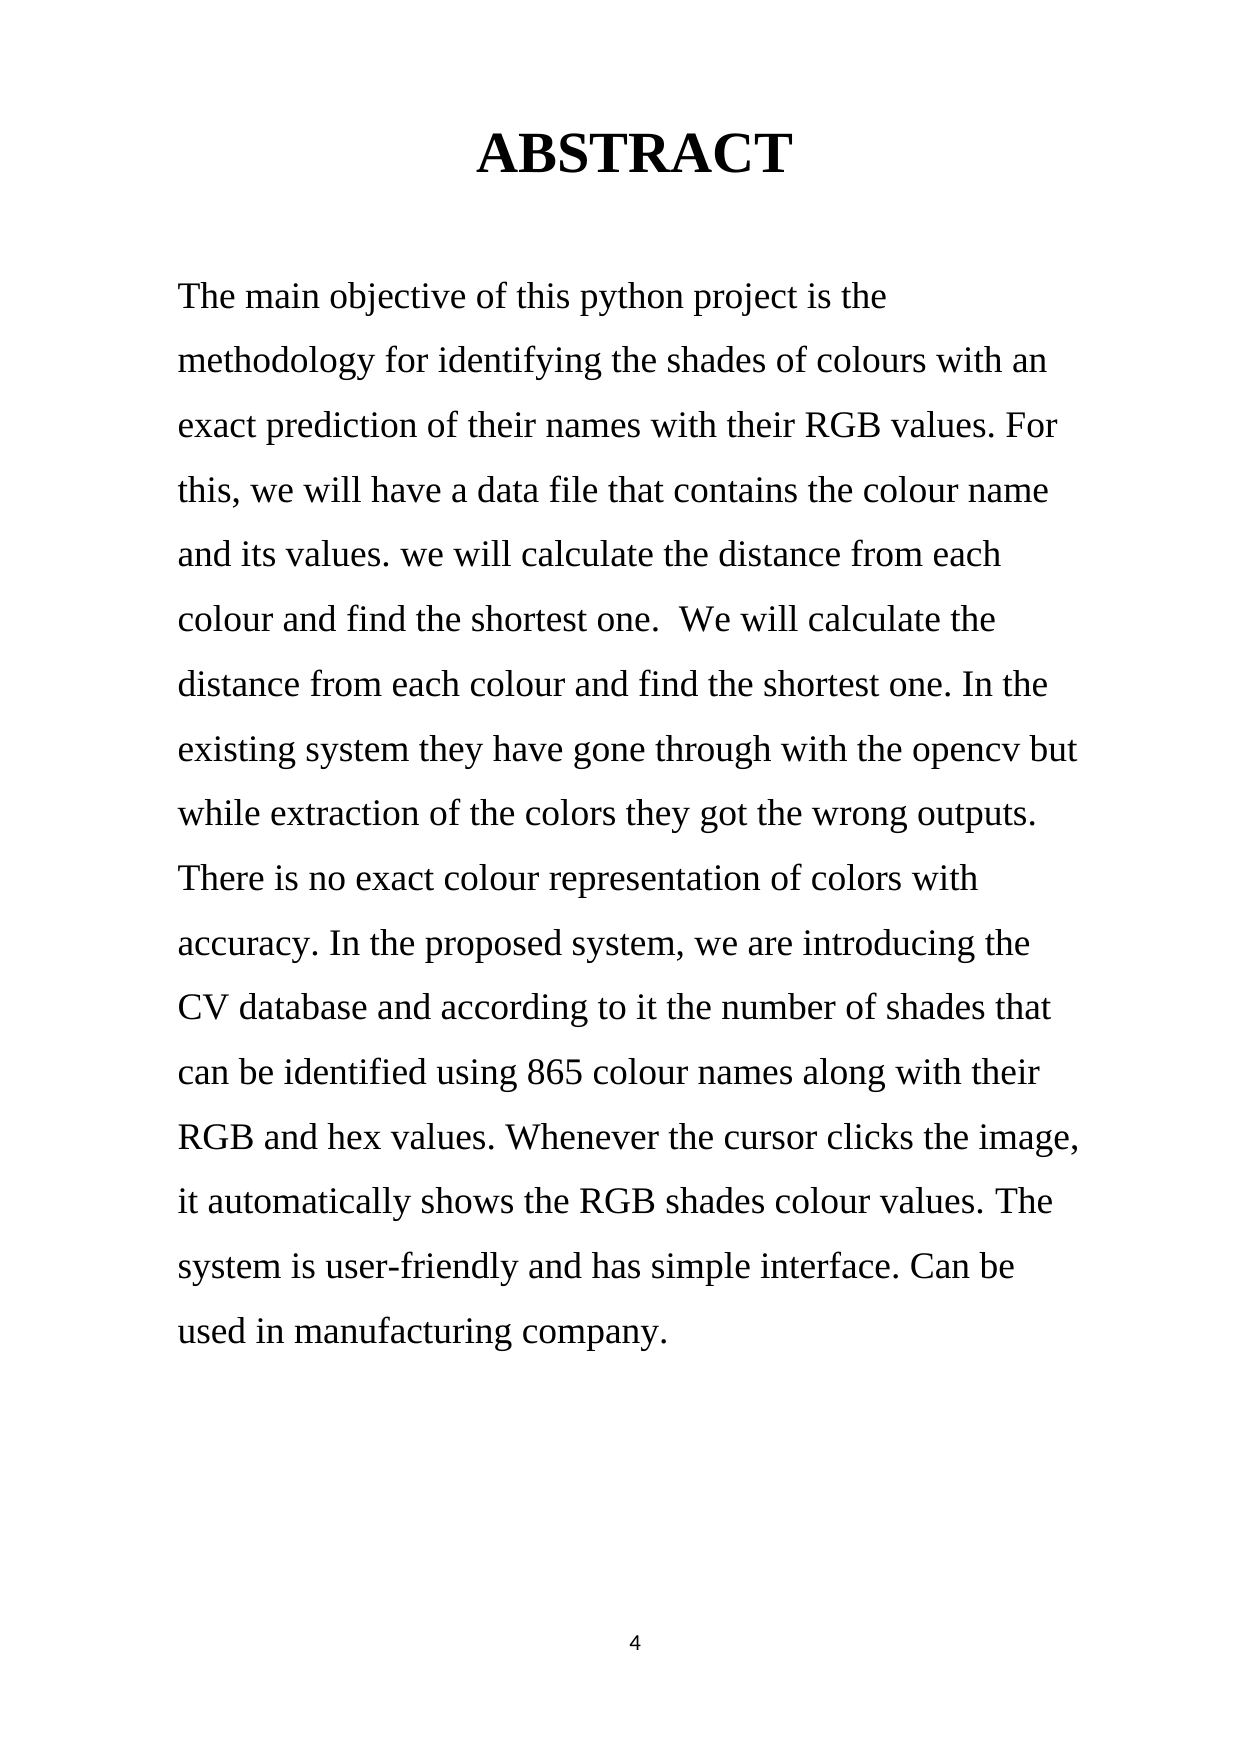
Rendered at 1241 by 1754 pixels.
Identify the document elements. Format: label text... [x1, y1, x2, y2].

text The main objective of this python project is the methodology for identifying the shades of colours with an exact prediction of their names with their RGB values. For this, we will have a data file that contains the colour name and its values. we will calculate the distance from each colour and find the shortest one. We will calculate the distance from each colour and find the shortest one. In the existing system they have gone through with the opencv but while extraction of the colors they got the wrong outputs. There is no exact colour representation of colors with accuracy. In the proposed system, we are introducing the CV database and according to it the number of shades that can be identified using 865 colour names along with their RGB and hex values. Whenever the cursor clicks the image, it automatically shows the RGB shades colour values. The system is user-friendly and has simple interface. Can be used in manufacturing company. [177, 273, 1092, 1351]
text ABSTRACT [177, 118, 1092, 185]
